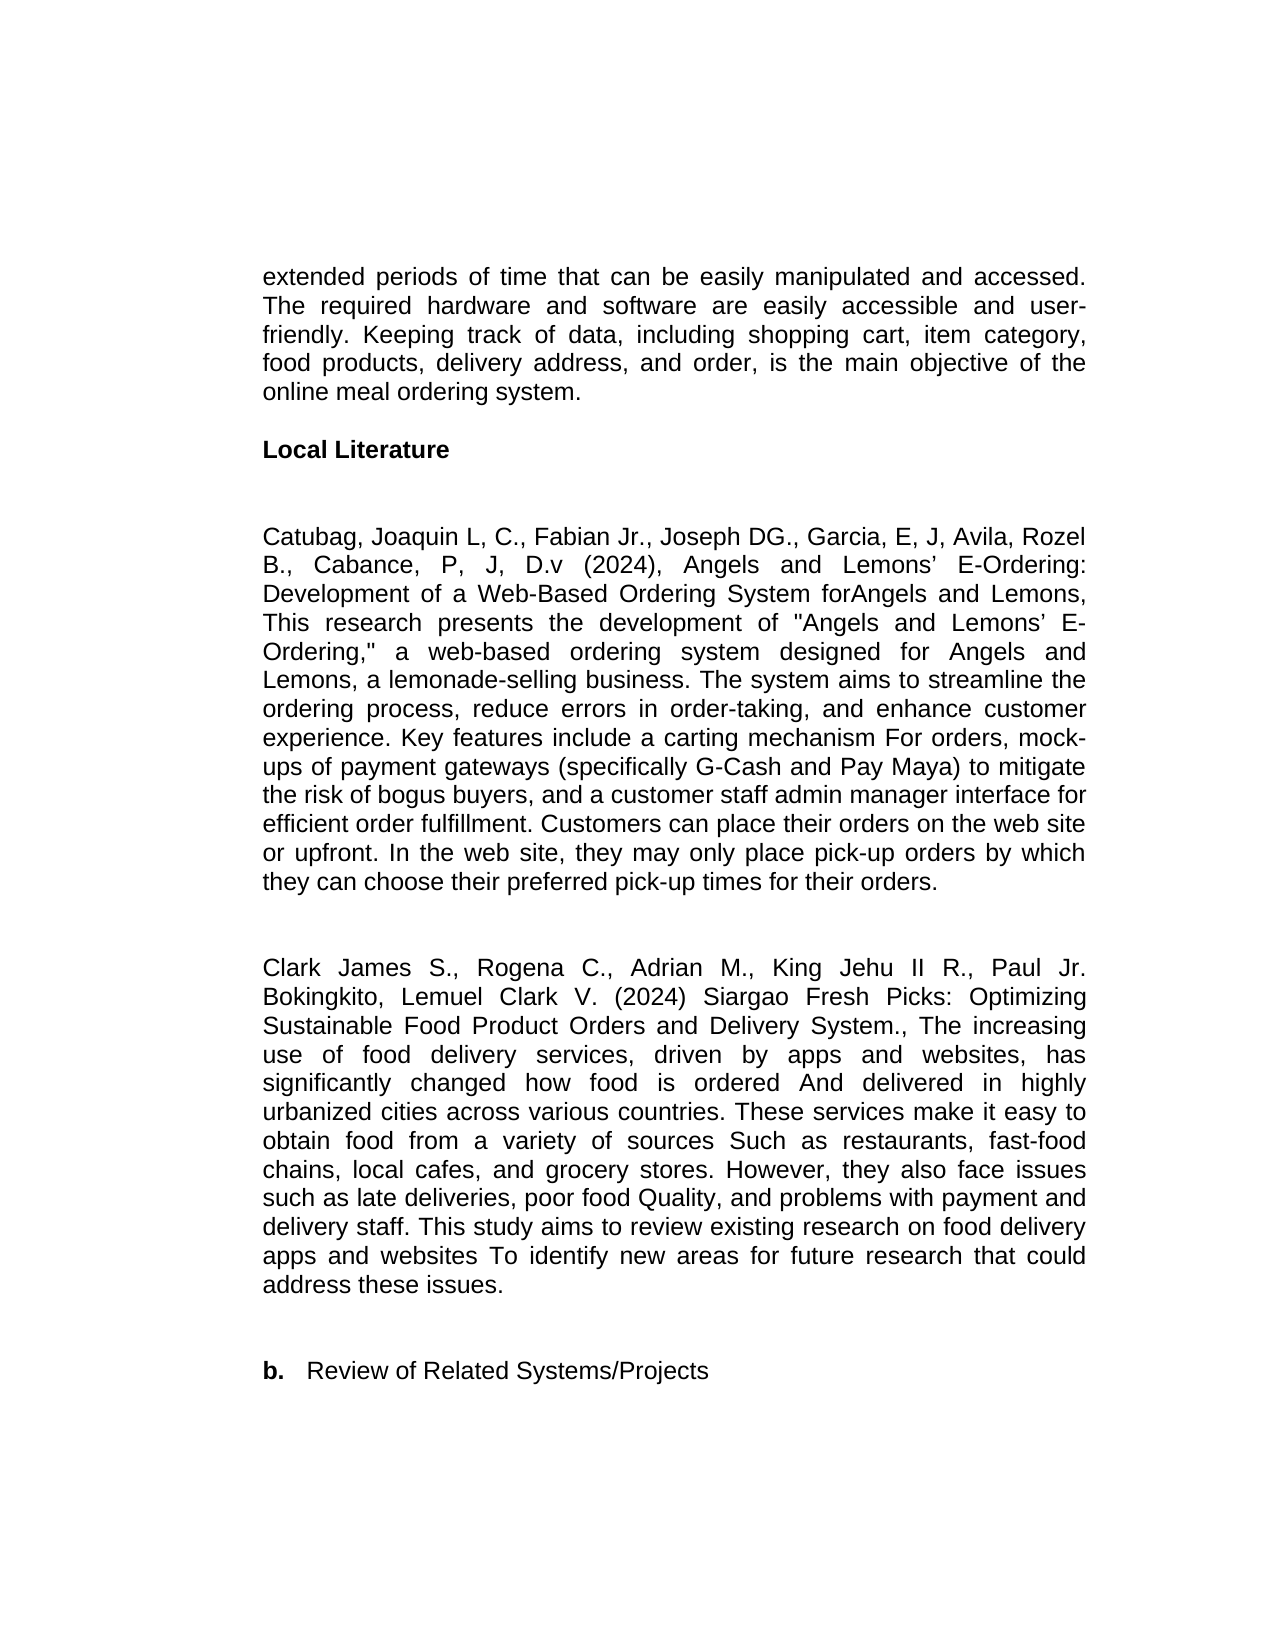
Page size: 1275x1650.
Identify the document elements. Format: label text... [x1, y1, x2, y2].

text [262, 262, 1088, 406]
text Local Literature [262, 435, 1088, 464]
list Review of Related Systems/Projects [262, 1356, 1088, 1385]
text Clark James S., Rogena C., Adrian M., King Jehu II R., Paul Jr. Bokingkito, Lemuel Clark V. (2024) Siargao Fresh Picks: Optimizing Sustainable Food Product Orders and Delivery System., The increasing use of food delivery services, driven by apps and websites, has significantly changed how food is ordered And delivered in highly urbanized cities across various countries. These services make it easy to obtain food from a variety of sources Such as restaurants, fast-food chains, local cafes, and grocery stores. However, they also face issues such as late deliveries, poor food Quality, and problems with payment and delivery staff. This study aims to review existing research on food delivery apps and websites To identify new areas for future research that could address these issues. [262, 953, 1088, 1298]
text Catubag, Joaquin L, C., Fabian Jr., Joseph DG., Garcia, E, J, Avila, Rozel B., Cabance, P, J, D.v (2024), Angels and Lemons’ E-Ordering: Development of a Web-Based Ordering System forAngels and Lemons, This research presents the development of "Angels and Lemons’ E-Ordering," a web-based ordering system designed for Angels and Lemons, a lemonade-selling business. The system aims to streamline the ordering process, reduce errors in order-taking, and enhance customer experience. Key features include a carting mechanism For orders, mock-ups of payment gateways (specifically G-Cash and Pay Maya) to mitigate the risk of bogus buyers, and a customer staff admin manager interface for efficient order fulfillment. Customers can place their orders on the web site or upfront. In the web site, they may only place pick-up orders by which they can choose their preferred pick-up times for their orders. [262, 522, 1088, 896]
